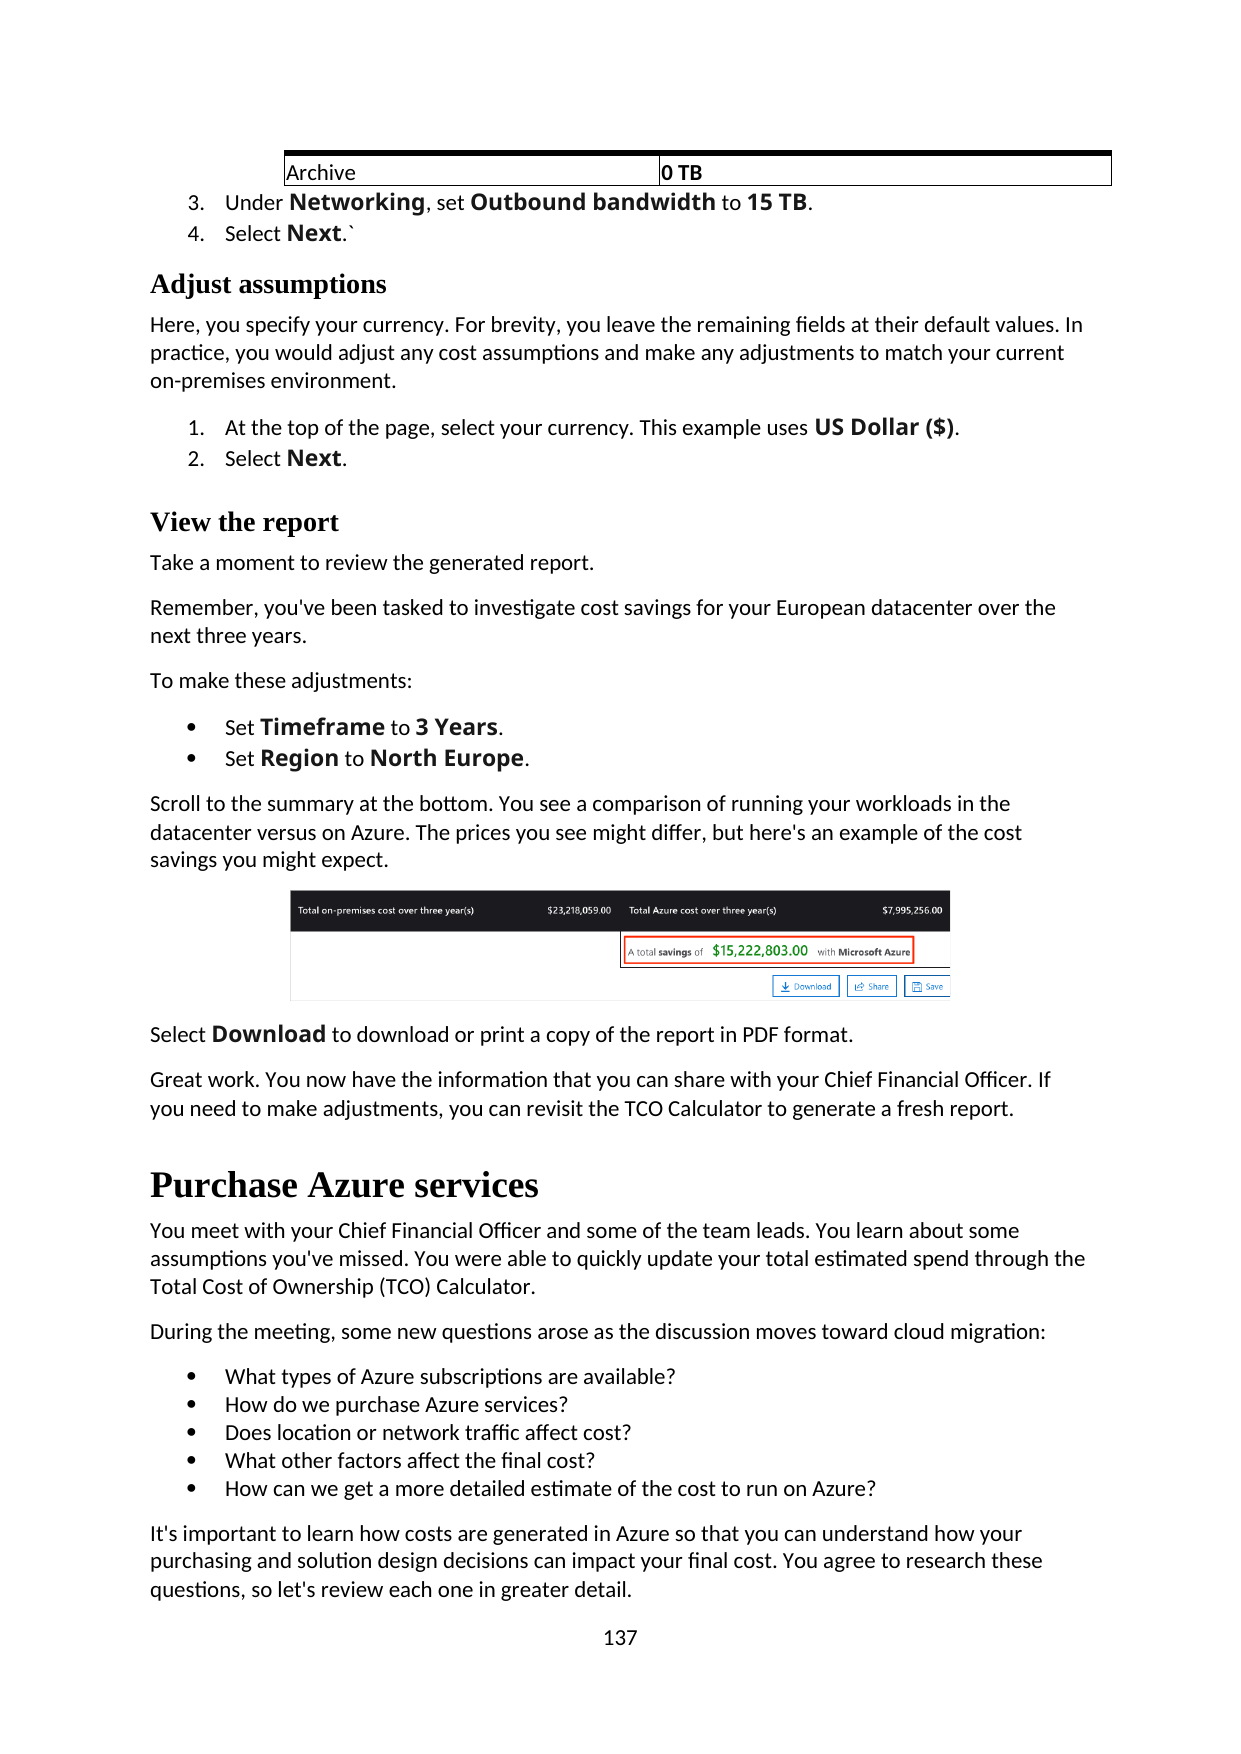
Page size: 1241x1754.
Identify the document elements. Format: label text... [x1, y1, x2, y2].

list What types of Azure subscriptions are available? [187, 1362, 1090, 1390]
text Great work. You now have the information that you can share with your Chief Financial Officer. If you need to make adjustments, you can revisit the TCO Calculator to generate a fresh report. [150, 1066, 1090, 1122]
list Select Next.` [187, 217, 1090, 248]
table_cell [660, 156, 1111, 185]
text It's important to learn how costs are generated in Azure so that you can understand how your purchasing and solution design decisions can impact your final cost. You agree to research these questions, so let's review each one in greater detail. [150, 1519, 1090, 1603]
list Under Networking, set Outbound bandwidth to 15 TB. [187, 186, 1090, 217]
list Does location or network traffic affect cost? [187, 1418, 1090, 1446]
subtitle Purchase Azure services [150, 1163, 1090, 1206]
subtitle View the report [150, 506, 1090, 538]
list Select Next. [187, 442, 1090, 474]
text To make these adjustments: [150, 666, 1090, 694]
list What other factors affect the final cost? [187, 1446, 1090, 1474]
list How can we get a more detailed estimate of the cost to run on Azure? [187, 1474, 1090, 1502]
text Take a moment to review the generated report. [150, 548, 1090, 576]
text Select Download to download or print a copy of the report in PDF format. [150, 1018, 1090, 1049]
text During the meeting, some new questions arose as the discussion moves toward cloud migration: [150, 1317, 1090, 1345]
list Set Timeframe to 3 Years. [187, 710, 1090, 742]
list How do we purchase Azure services? [187, 1390, 1090, 1418]
text Here, you specify your currency. For brevity, you leave the remaining fields at their default values. In practice, you would adjust any cost assumptions and make any adjustments to match your current on-premises environment. [150, 310, 1090, 394]
list At the top of the page, select your currency. This example uses US Dollar ($). [187, 411, 1090, 442]
text Remember, you've been tasked to investigate cost savings for your European datacenter over the next three years. [150, 593, 1090, 649]
list Set Region to North Europe. [187, 742, 1090, 773]
picture [290, 890, 951, 1001]
text Scroll to the summary at the bottom. You see a comparison of running your workloads in the datacenter versus on Azure. The prices you see might differ, but here's an example of the cost savings you might expect. [150, 789, 1090, 874]
subtitle Adjust assumptions [150, 268, 1090, 300]
text You meet with your Chief Financial Officer and some of the team leads. You learn about some assumptions you've missed. You were able to quickly update your total estimated spend through the Total Cost of Ownership (TCO) Calculator. [150, 1216, 1090, 1301]
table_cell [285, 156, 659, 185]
